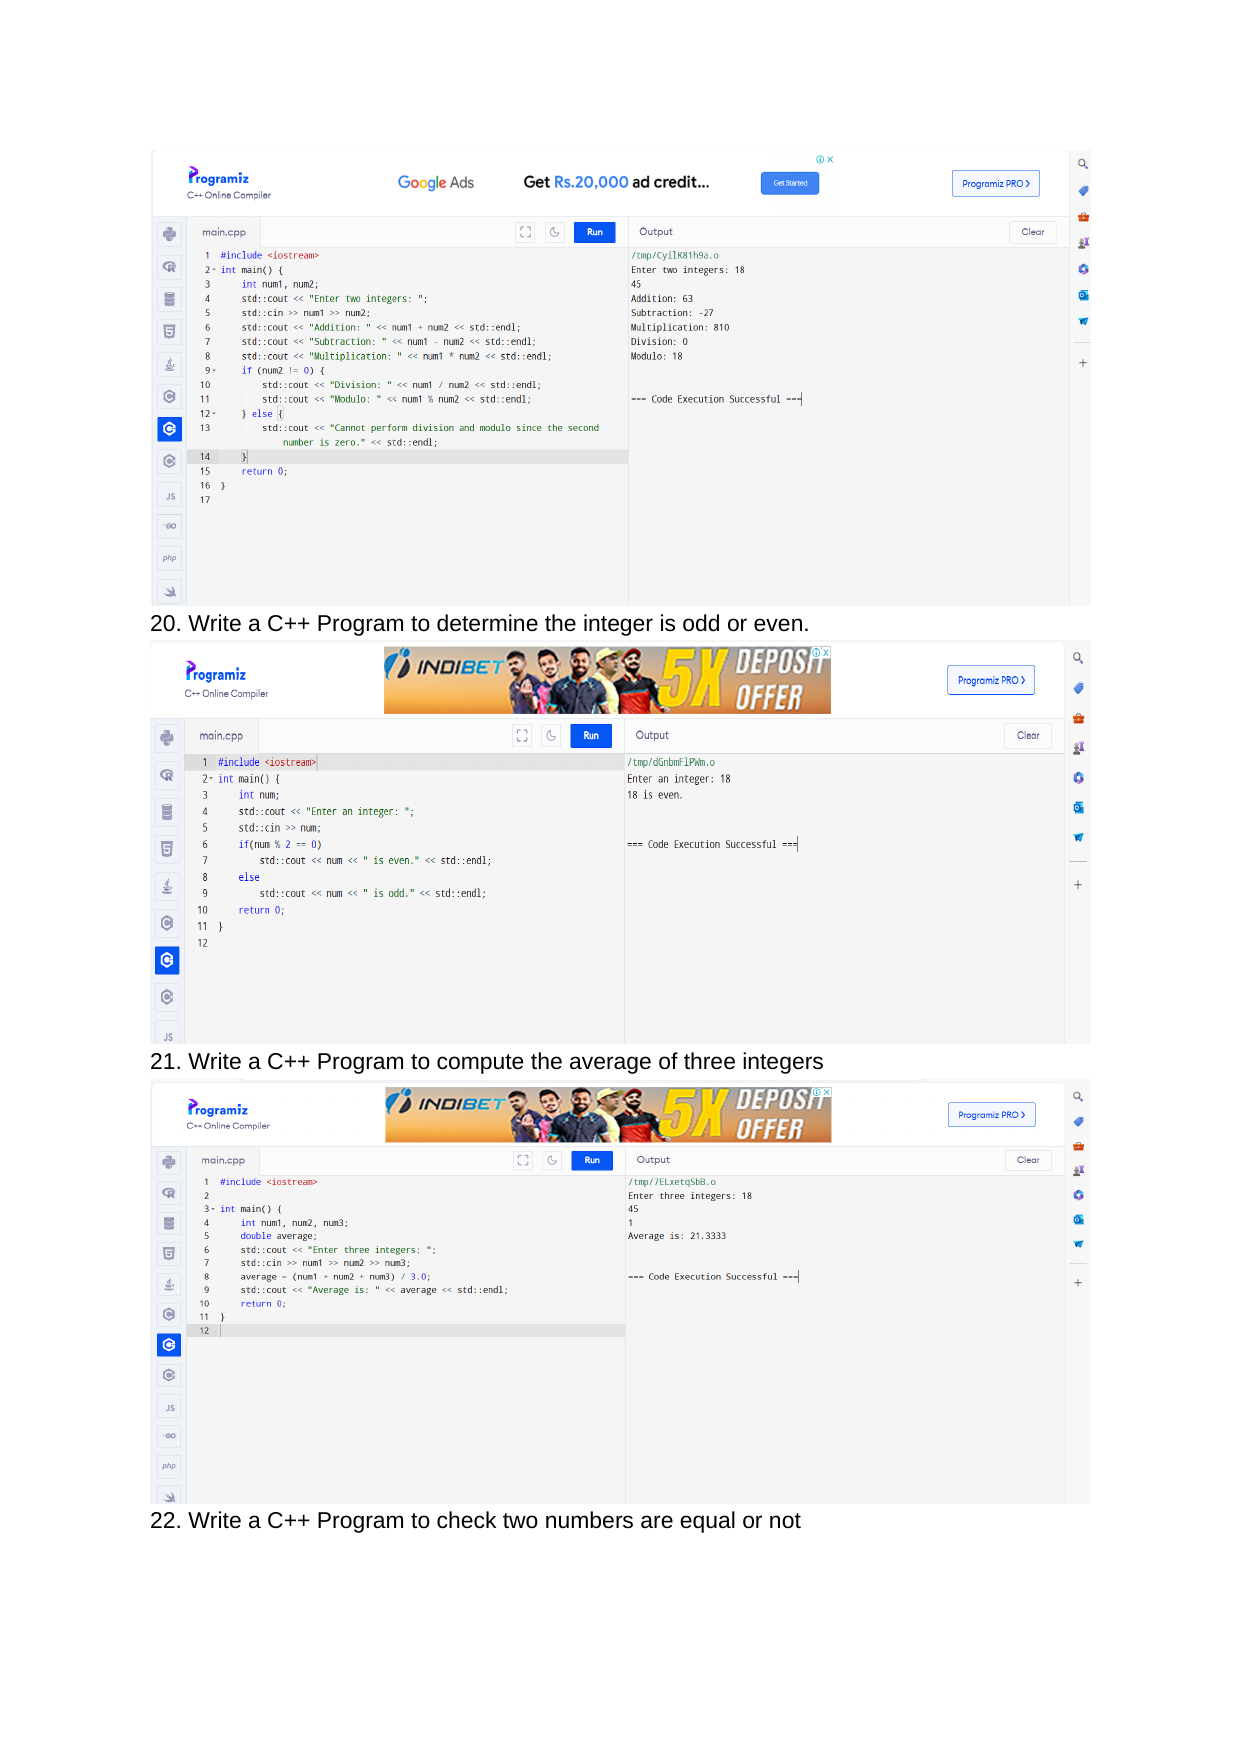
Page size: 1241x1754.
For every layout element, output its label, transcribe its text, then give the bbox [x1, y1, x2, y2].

text 21. Write a C++ Program to compute the average of three integers [150, 1048, 1090, 1074]
picture [150, 1078, 1091, 1504]
picture [150, 150, 1091, 606]
picture [150, 640, 1091, 1044]
text 22. Write a C++ Program to check two numbers are equal or not [150, 1507, 1090, 1533]
text 20. Write a C++ Program to determine the integer is odd or even. [150, 610, 1090, 636]
